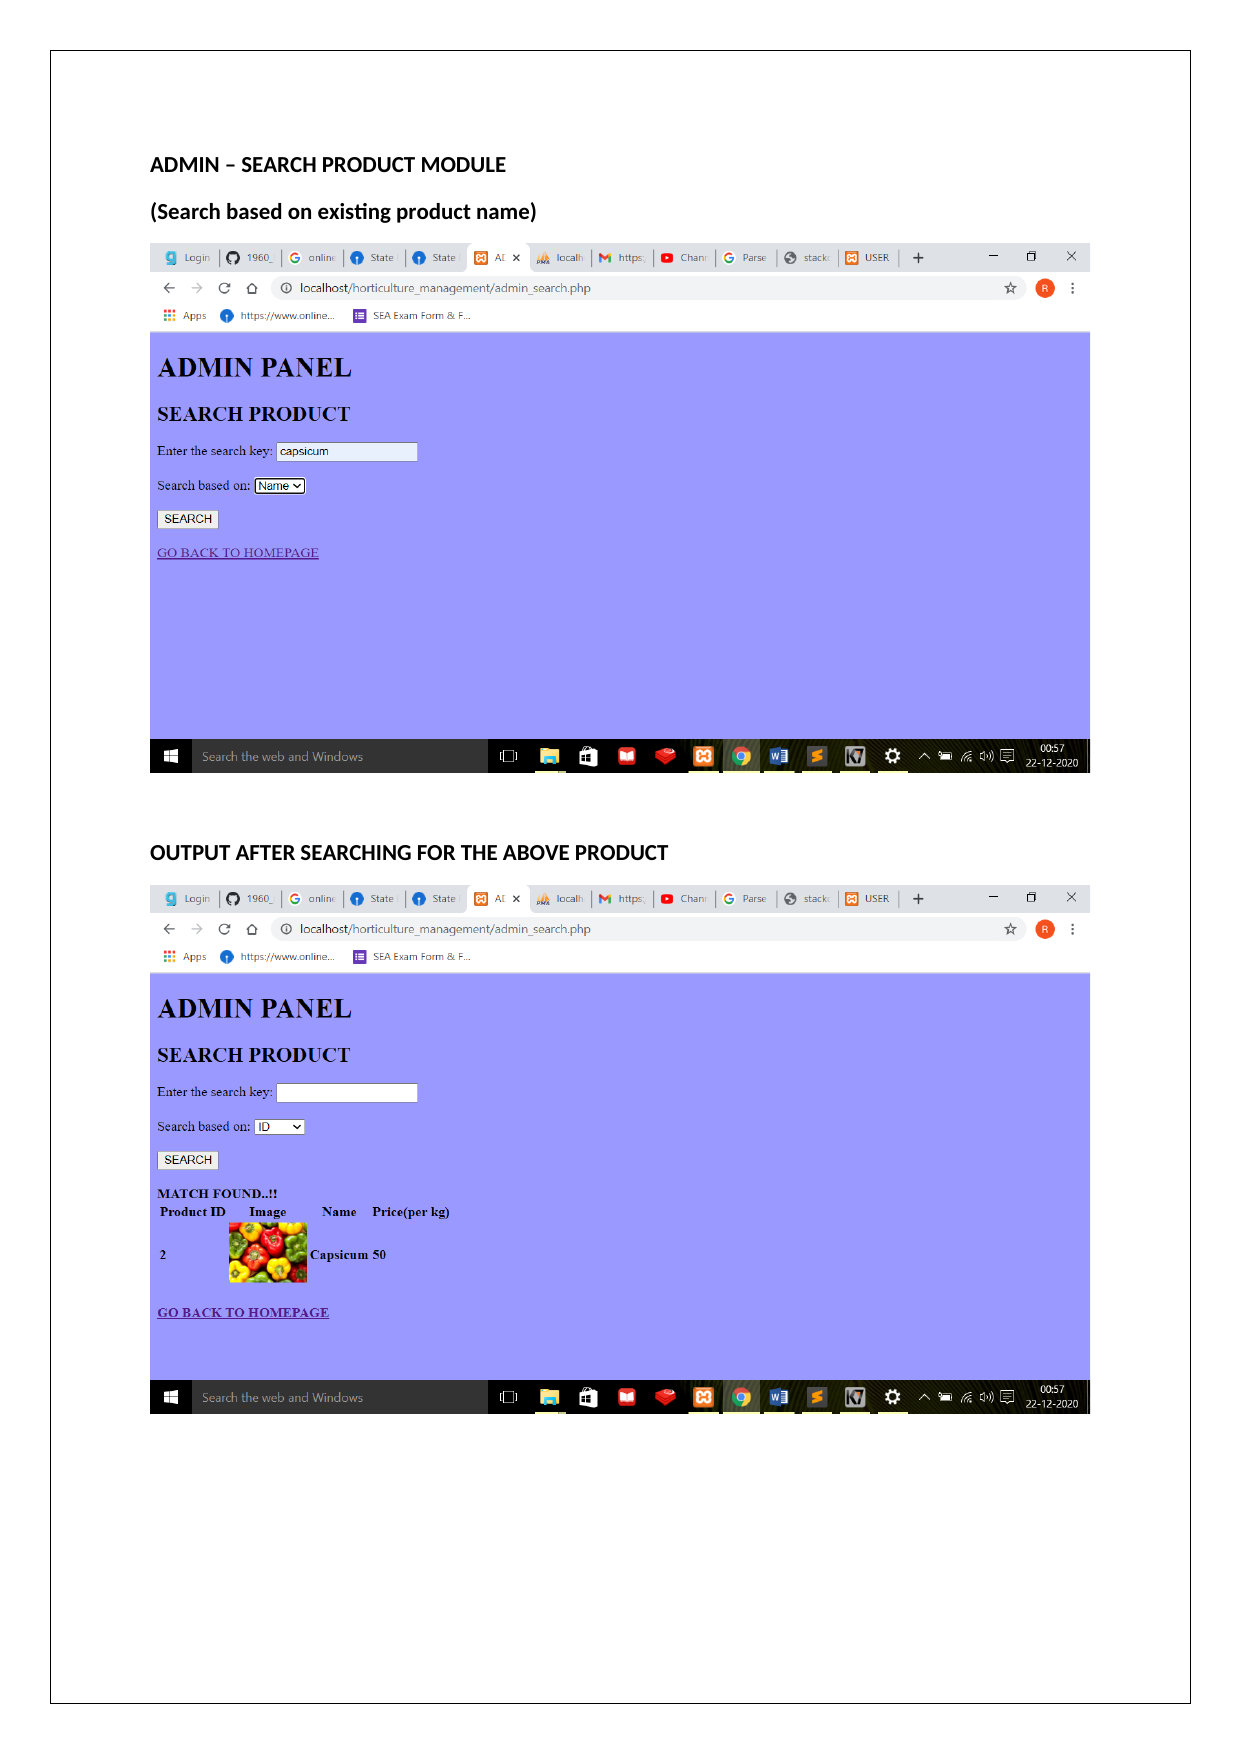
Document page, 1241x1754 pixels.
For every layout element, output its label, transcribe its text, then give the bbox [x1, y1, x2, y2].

picture [150, 885, 1091, 1414]
text OUTPUT AFTER SEARCHING FOR THE ABOVE PRODUCT [150, 838, 1090, 866]
text ADMIN – SEARCH PRODUCT MODULE [150, 150, 1090, 178]
text (Search based on existing product name) [150, 197, 1090, 225]
picture [150, 243, 1091, 773]
